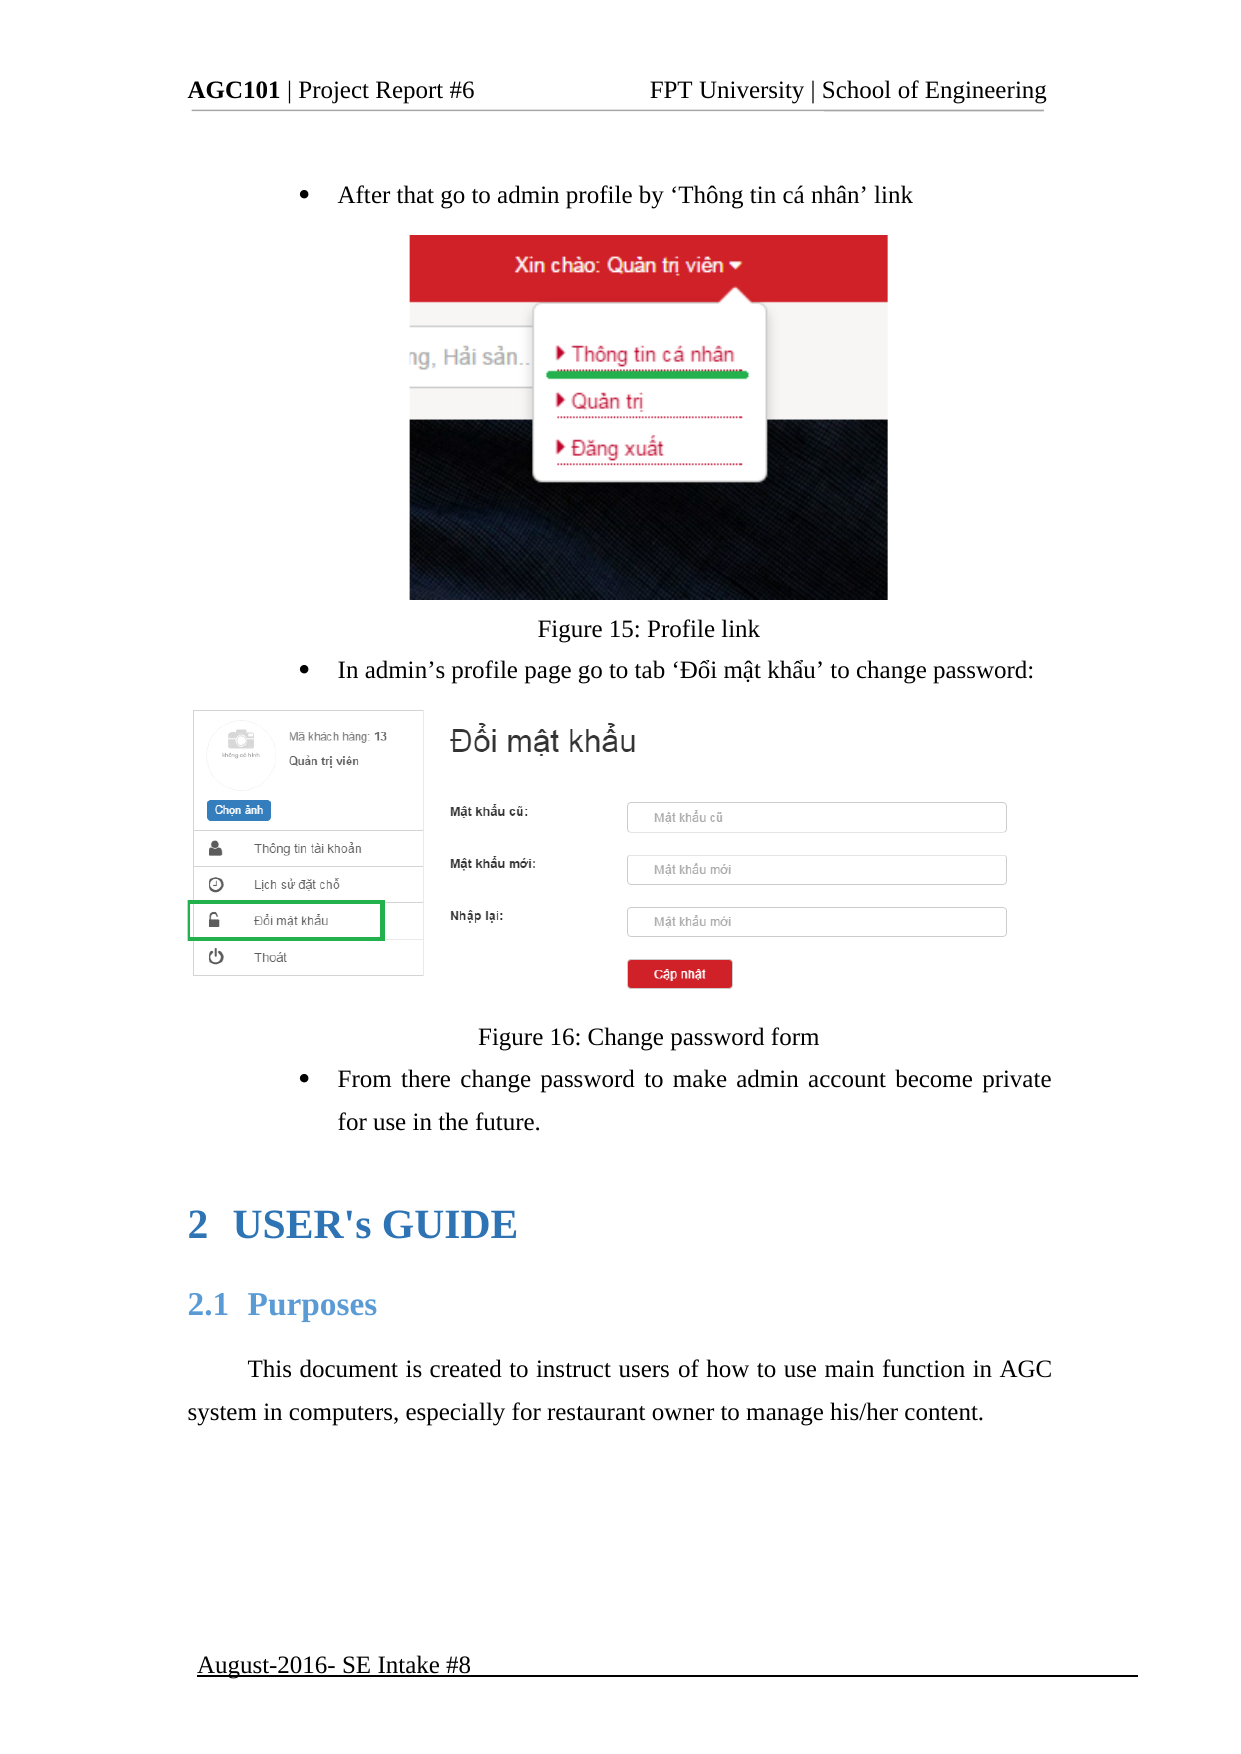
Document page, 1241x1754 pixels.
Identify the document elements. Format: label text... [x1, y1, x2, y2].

picture [409, 235, 888, 600]
text Figure 15: Profile link [244, 614, 1053, 643]
text This document is created to instruct users of how to use main function in AGC system in computers, especially for restaurant owner to manage his/her content. [187, 1354, 1053, 1426]
list From there change password to make admin account become private for use in the future. [300, 1064, 1053, 1136]
text Figure 16: Change password form [244, 1022, 1053, 1051]
subtitle USER's GUIDE [187, 1200, 1053, 1248]
list After that go to admin profile by ‘Thông tin cá nhân’ link [300, 180, 1053, 209]
list In admin’s profile page go to tab ‘Đổi mật khẩu’ to change password: [300, 655, 1053, 684]
subtitle Purposes [187, 1284, 1053, 1323]
picture [187, 710, 1053, 1009]
